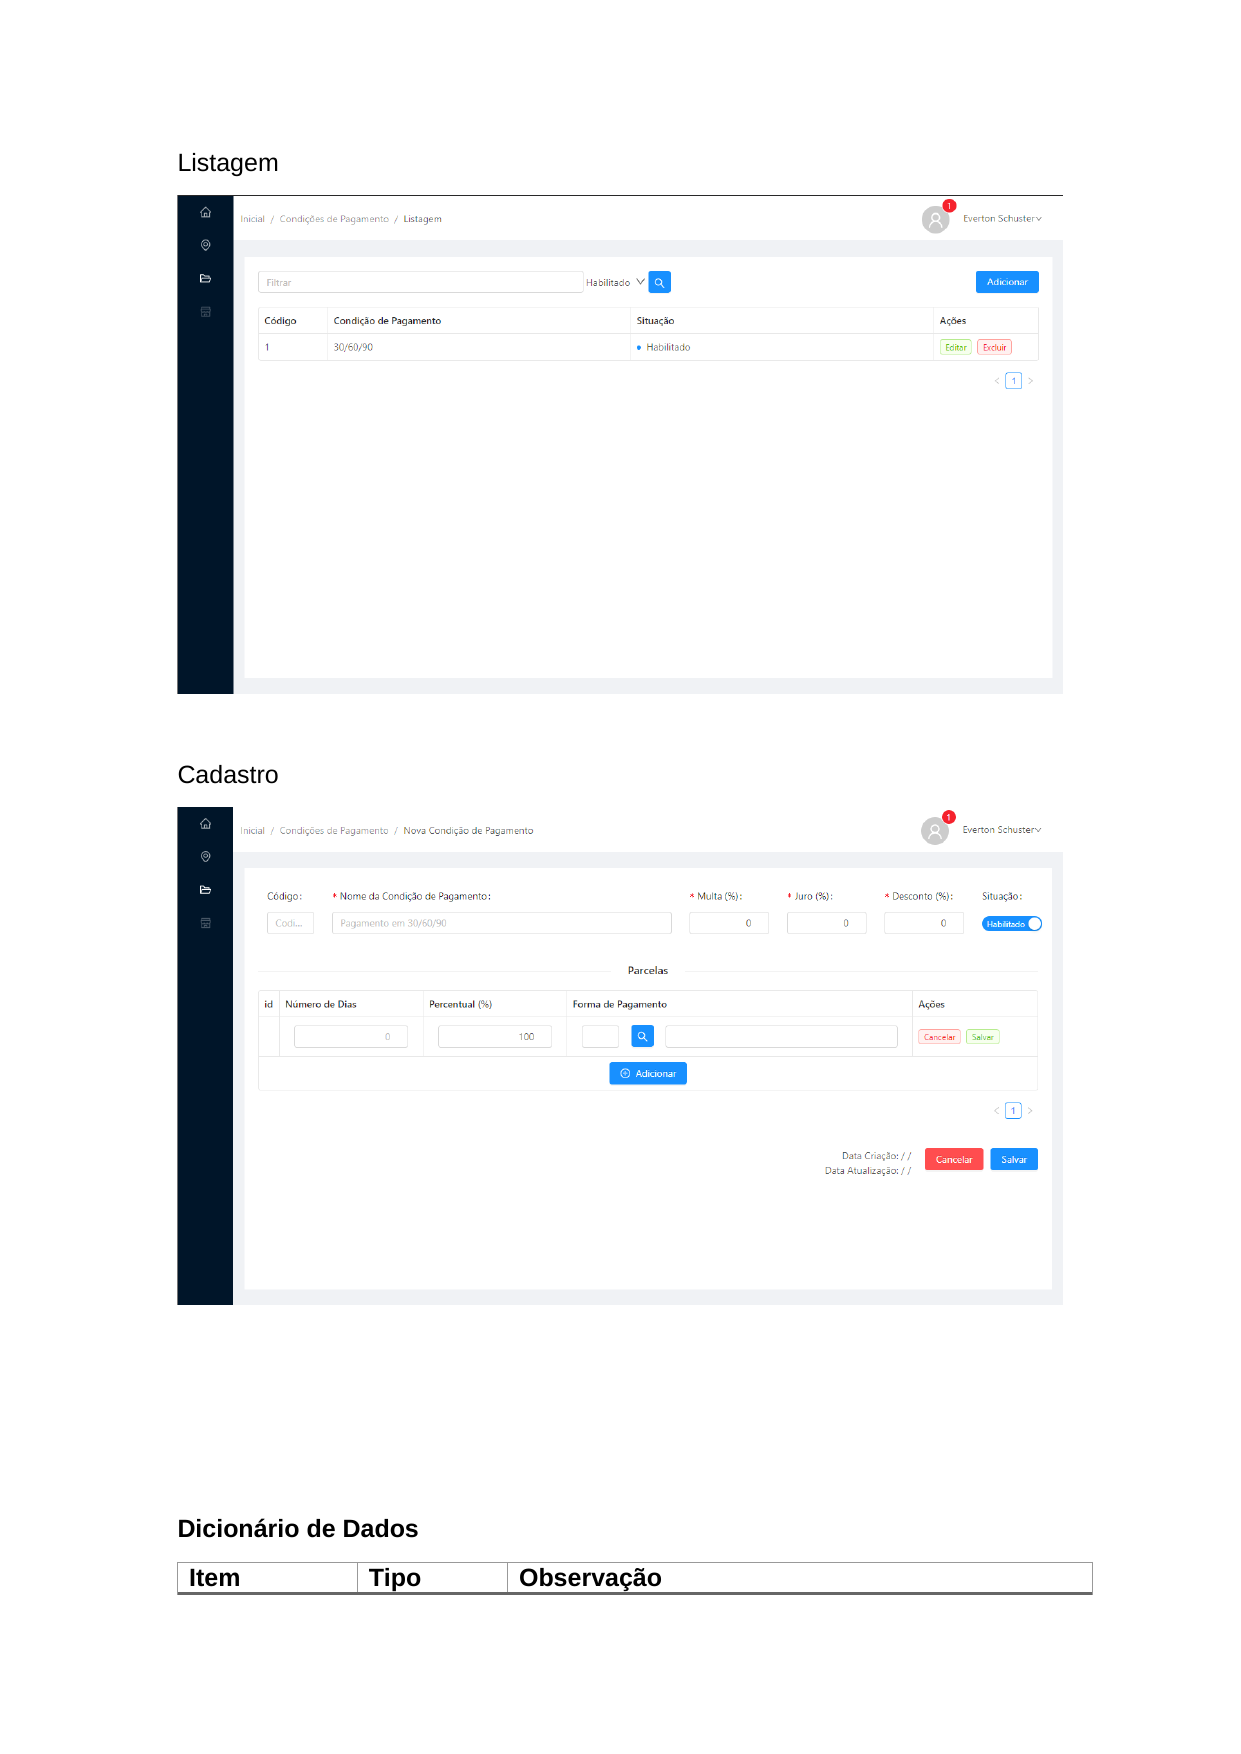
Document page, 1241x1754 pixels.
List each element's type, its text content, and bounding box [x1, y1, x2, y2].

table_header Tipo [358, 1563, 507, 1592]
picture [177, 807, 1063, 1305]
text Listagem [177, 148, 1063, 176]
table_header Item [178, 1563, 357, 1592]
picture [177, 195, 1063, 694]
table_header Observação [508, 1563, 1092, 1592]
text Dicionário de Dados [177, 1514, 1063, 1543]
text Cadastro [177, 760, 1063, 789]
